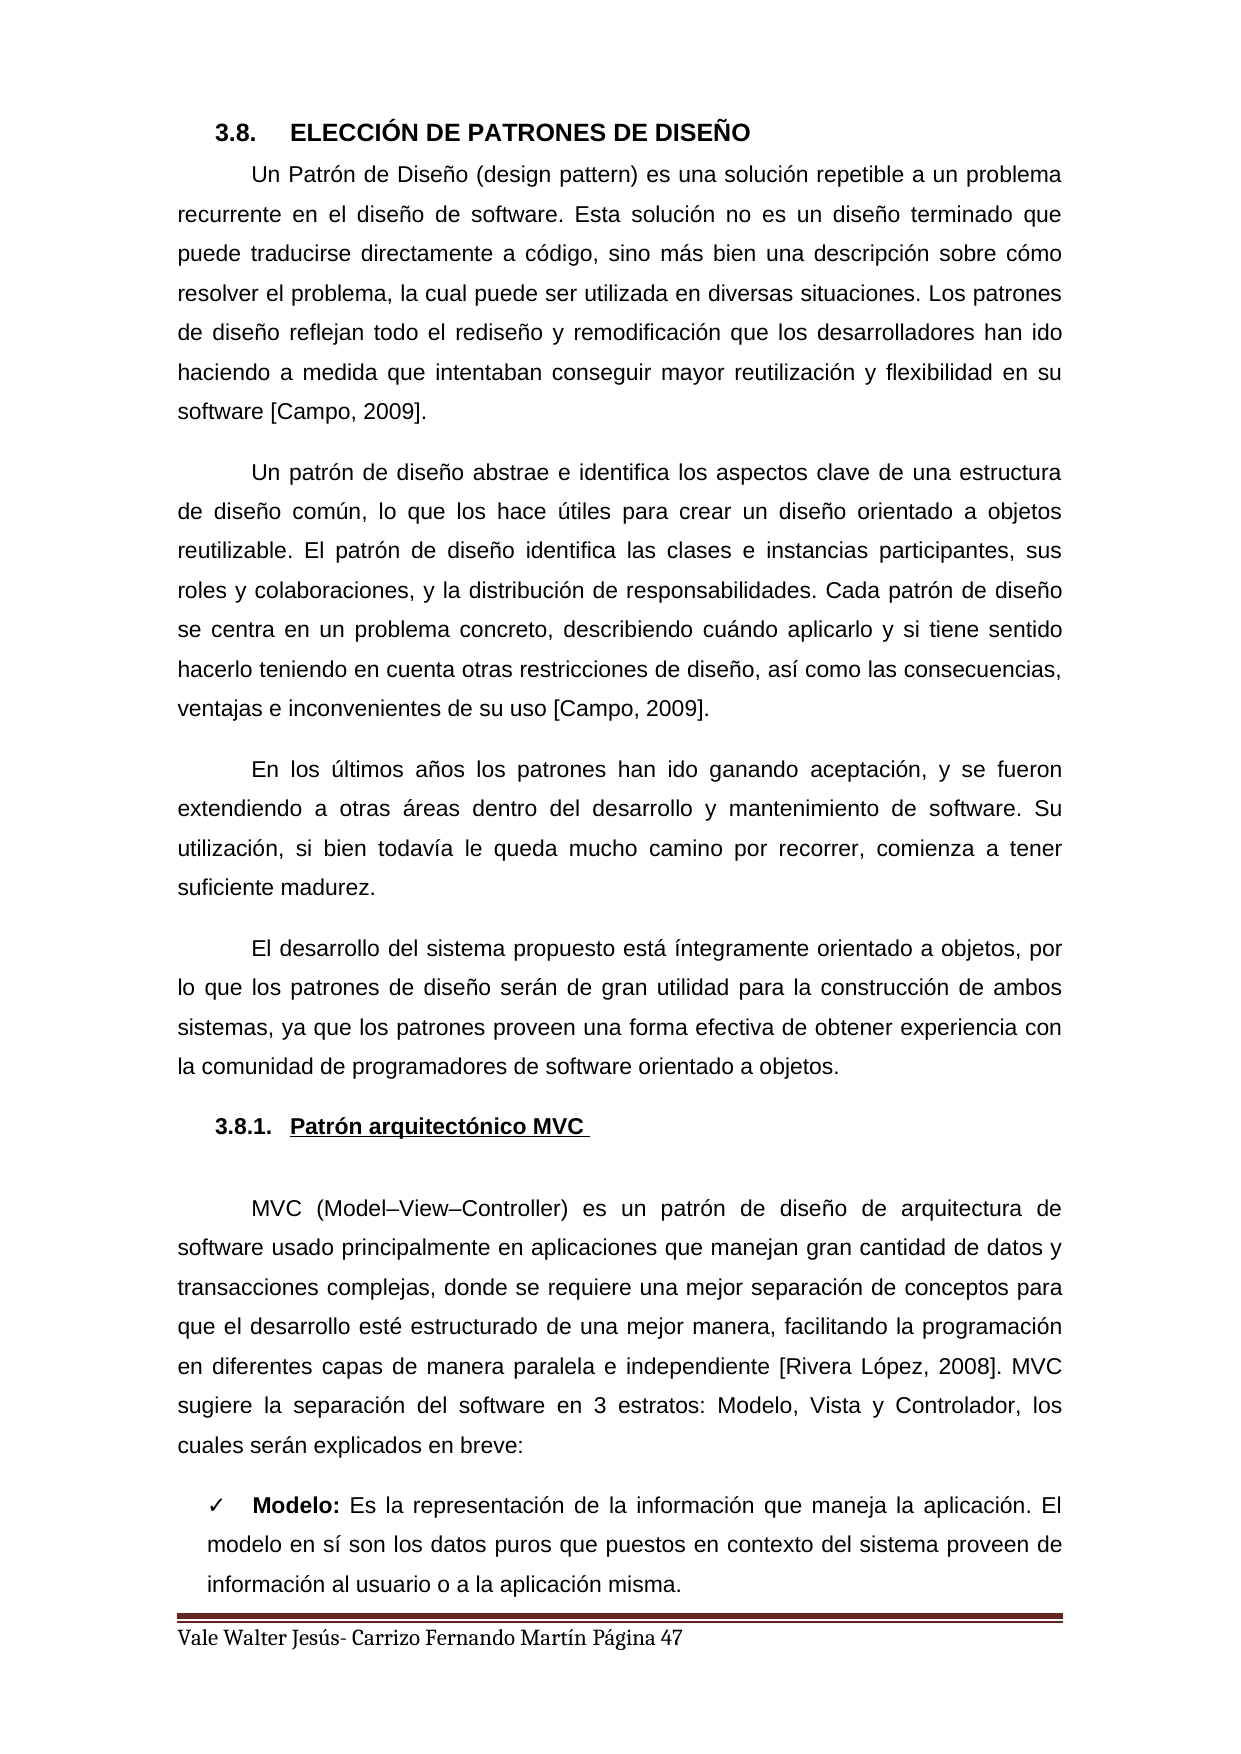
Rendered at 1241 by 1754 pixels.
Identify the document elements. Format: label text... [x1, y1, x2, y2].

text El desarrollo del sistema propuesto está íntegramente orientado a objetos, por lo que los patrones de diseño serán de gran utilidad para la construcción de ambos sistemas, ya que los patrones proveen una forma efectiva de obtener experiencia con la comunidad de programadores de software orientado a objetos. [177, 934, 1063, 1079]
list Patrón arquitectónico MVC [215, 1113, 1063, 1139]
text MVC (Model–View–Controller) es un patrón de diseño de arquitectura de software usado principalmente en aplicaciones que manejan gran cantidad de datos y transacciones complejas, donde se requiere una mejor separación de conceptos para que el desarrollo esté estructurado de una mejor manera, facilitando la programación en diferentes capas de manera paralela e independiente [Rivera López, 2008]. MVC sugiere la separación del software en 3 estratos: Modelo, Vista y Controlador, los cuales serán explicados en breve: [177, 1195, 1063, 1458]
text Un patrón de diseño abstrae e identifica los aspectos clave de una estructura de diseño común, lo que los hace útiles para crear un diseño orientado a objetos reutilizable. El patrón de diseño identifica las clases e instancias participantes, sus roles y colaboraciones, y la distribución de responsabilidades. Cada patrón de diseño se centra en un problema concreto, describiendo cuándo aplicarlo y si tiene sentido hacerlo teniendo en cuenta otras restricciones de diseño, así como las consecuencias, ventajas e inconvenientes de su uso [Campo, 2009]. [177, 458, 1063, 722]
list Modelo: Es la representación de la información que maneja la aplicación. El modelo en sí son los datos puros que puestos en contexto del sistema proveen de información al usuario o a la aplicación misma. [207, 1492, 1063, 1597]
text En los últimos años los patrones han ido ganando aceptación, y se fueron extendiendo a otras áreas dentro del desarrollo y mantenimiento de software. Su utilización, si bien todavía le queda mucho camino por recorrer, comienza a tener suficiente madurez. [177, 756, 1063, 901]
list ELECCIÓN DE PATRONES DE DISEÑO [215, 118, 1063, 147]
text Un Patrón de Diseño (design pattern) es una solución repetible a un problema recurrente en el diseño de software. Esta solución no es un diseño terminado que puede traducirse directamente a código, sino más bien una descripción sobre cómo resolver el problema, la cual puede ser utilizada en diversas situaciones. Los patrones de diseño reflejan todo el rediseño y remodificación que los desarrolladores han ido haciendo a medida que intentaban conseguir mayor reutilización y flexibilidad en su software [Campo, 2009]. [177, 161, 1063, 424]
